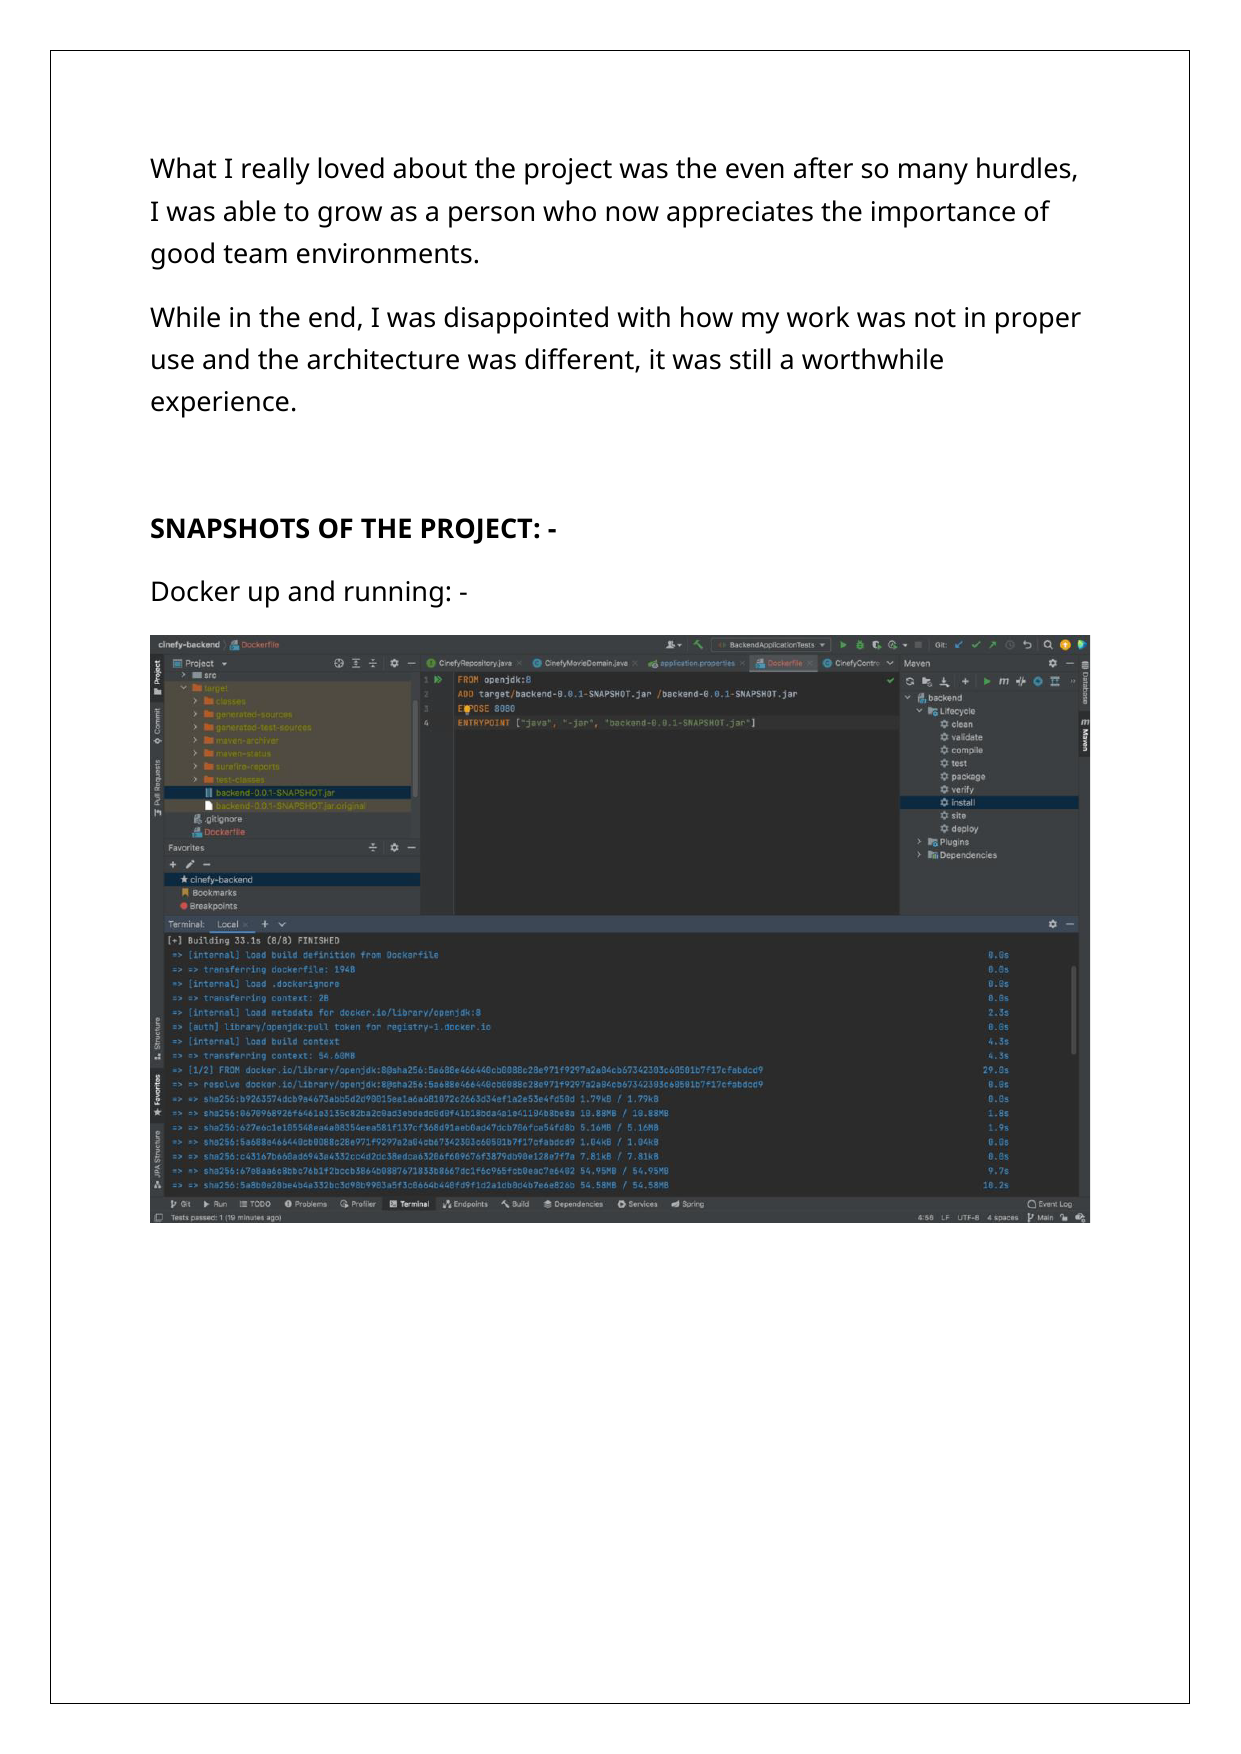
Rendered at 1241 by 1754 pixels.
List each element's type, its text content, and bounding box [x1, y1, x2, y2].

text While in the end, I was disappointed with how my work was not in proper use and the architecture was different, it was still a worthwhile experience. [150, 298, 1090, 420]
text Docker up and running: - [150, 572, 1090, 609]
text What I really loved about the project was the even after so many hurdles, I was able to grow as a person who now appreciates the importance of good team environments. [150, 150, 1090, 272]
text SNAPSHOTS OF THE PROJECT: - [150, 509, 1090, 546]
